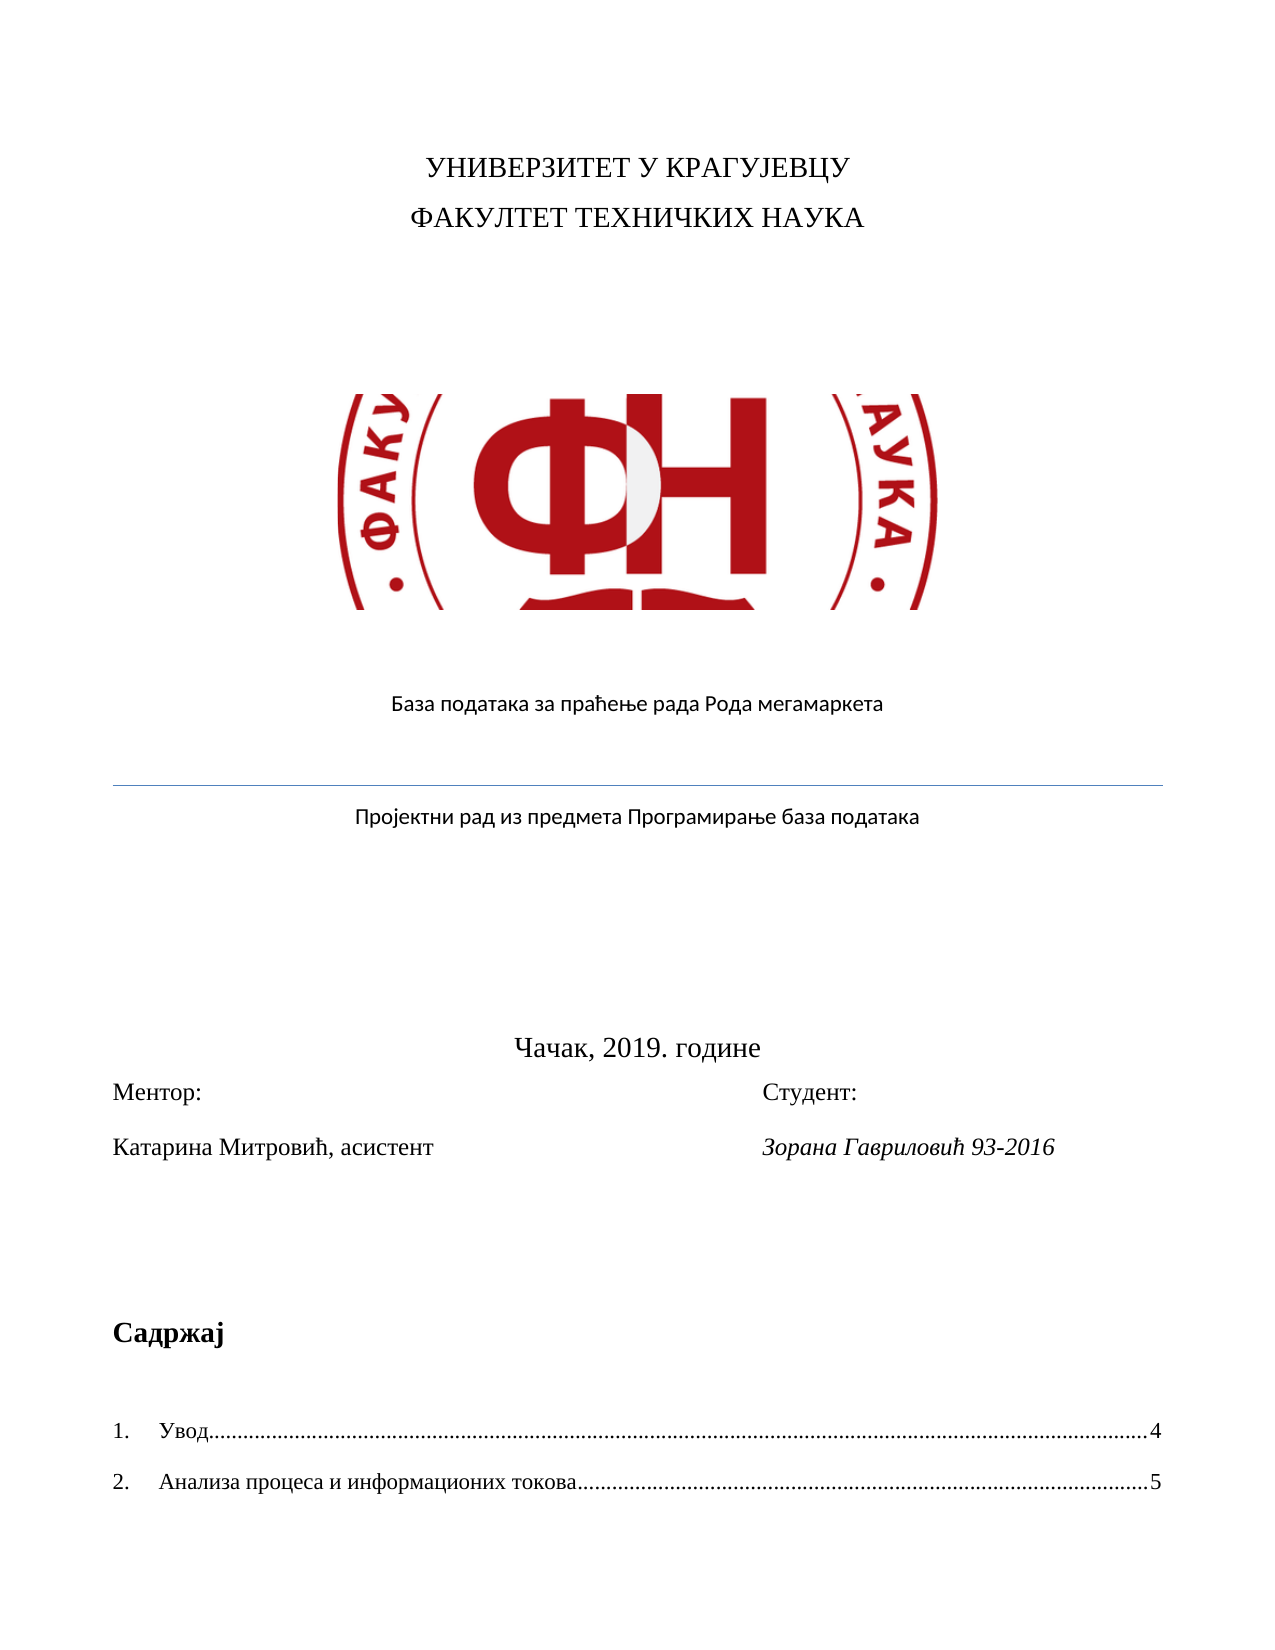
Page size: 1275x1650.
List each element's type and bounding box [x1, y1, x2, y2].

picture [337, 394, 938, 610]
